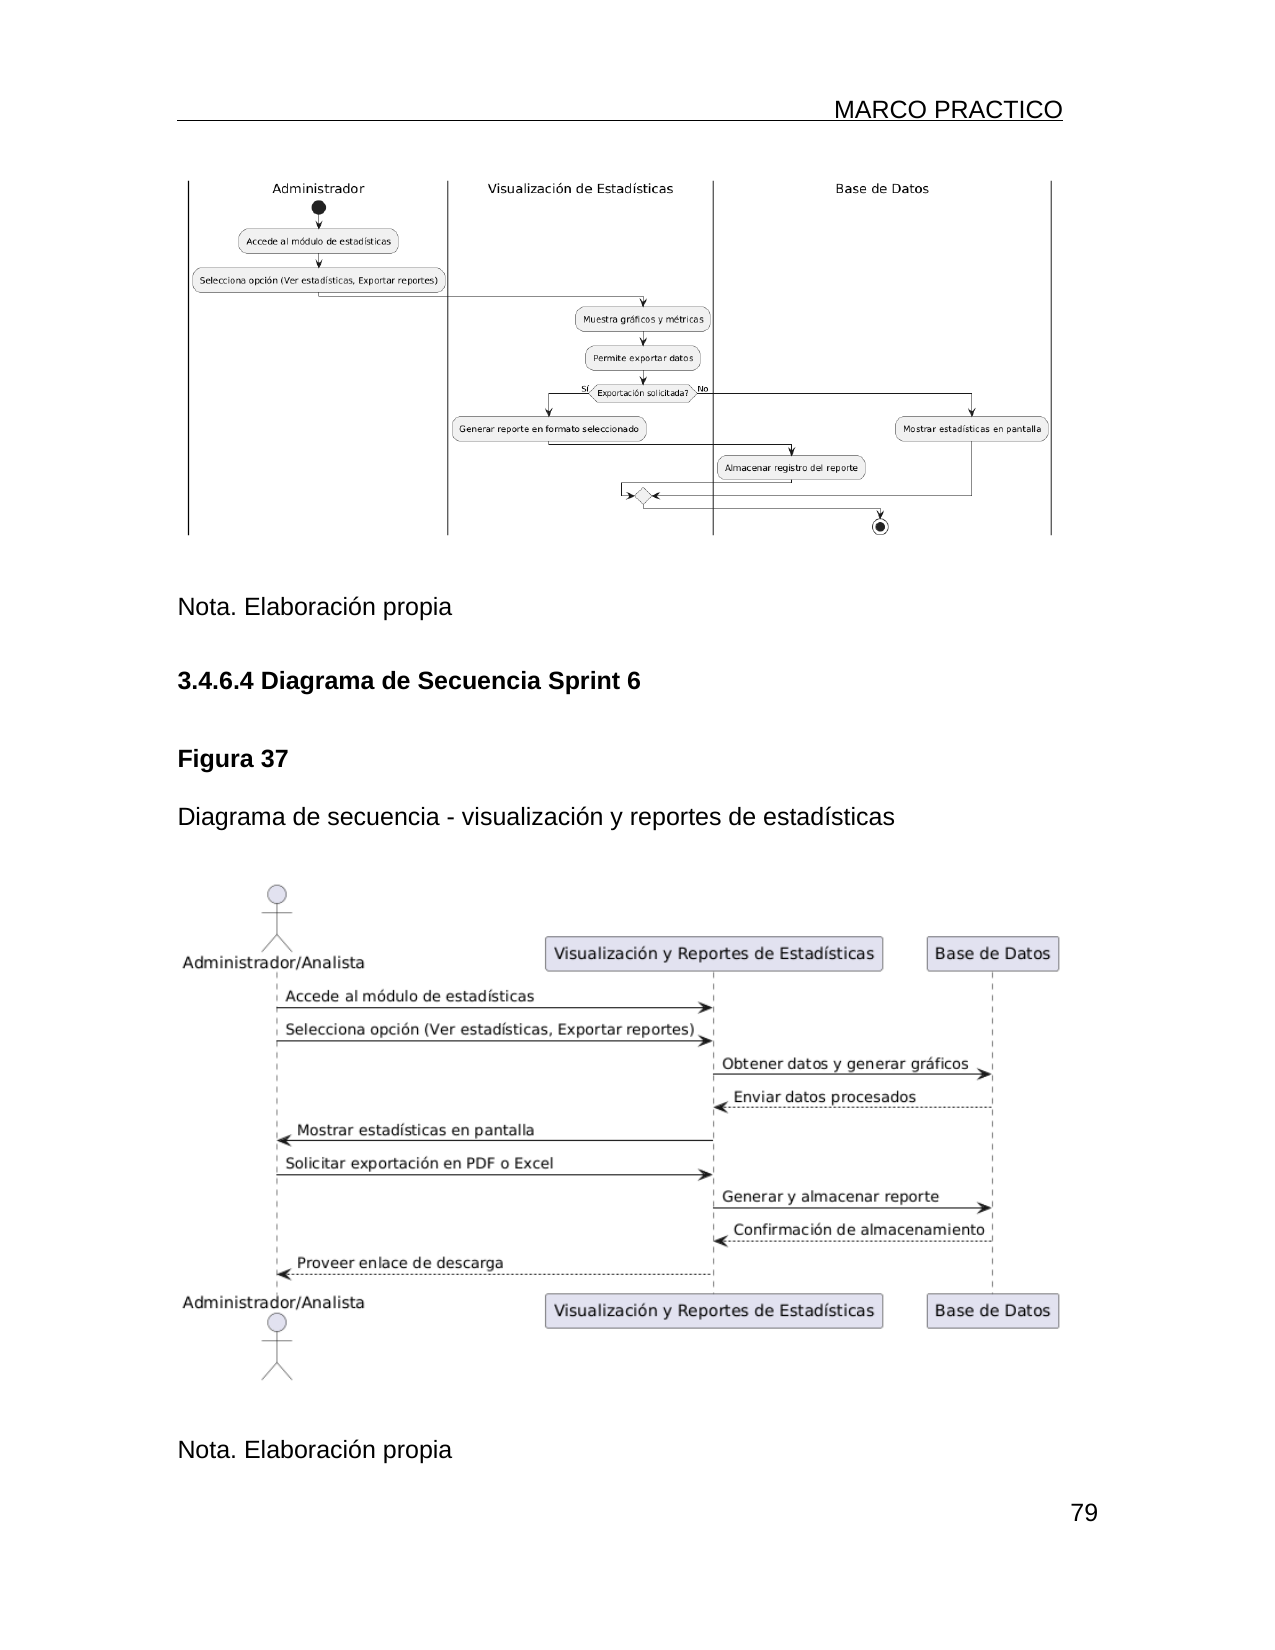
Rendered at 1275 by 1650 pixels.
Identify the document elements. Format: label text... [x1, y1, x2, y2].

subtitle Diagrama de Secuencia Sprint 6 [177, 666, 1098, 694]
text Figura 37 Diagrama de secuencia - visualización y reportes de estadísticas [177, 744, 1098, 830]
text Nota. Elaboración propia [177, 1435, 1098, 1464]
text Nota. Elaboración propia [177, 592, 1098, 620]
picture [177, 880, 1063, 1386]
picture [177, 172, 1063, 542]
